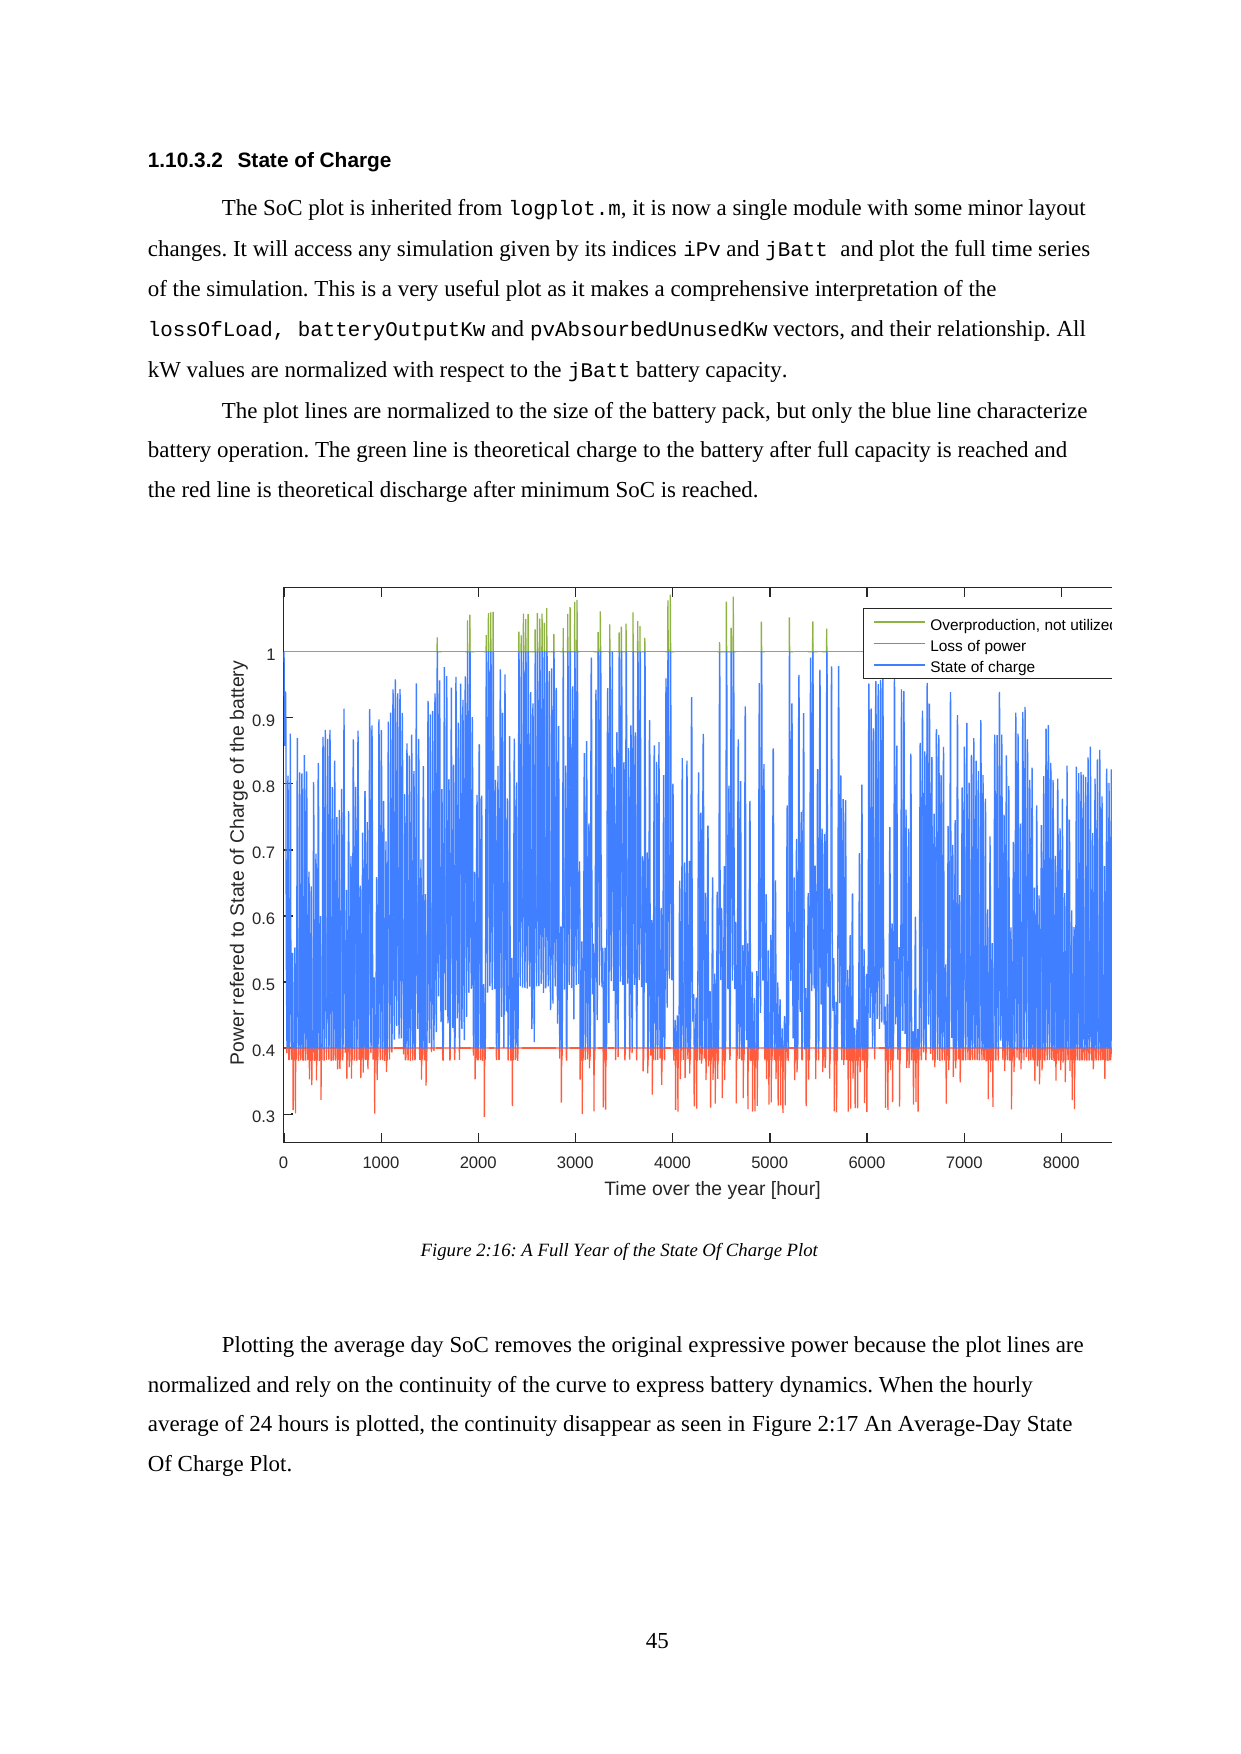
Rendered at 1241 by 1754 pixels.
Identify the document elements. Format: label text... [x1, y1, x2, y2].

text The SoC plot is inherited from logplot.m, it is now a single module with some minor layout changes. It will access any simulation given by its indices iPv and jBatt and plot the full time series of the simulation. This is a very useful plot as it makes a comprehensive interpretation of the lossOfLoad, batteryOutputKw and pvAbsourbedUnusedKw vectors, and their relationship. All kW values are normalized with respect to the jBatt battery capacity. [148, 194, 1092, 383]
text The plot lines are normalized to the size of the battery pack, but only the blue line characterize battery operation. The green line is theoretical charge to the battery after full capacity is reached and the red line is theoretical discharge after minimum SoC is reached. [148, 397, 1092, 502]
subtitle State of Charge [148, 148, 1092, 172]
text Plotting the average day SoC removes the original expressive power because the plot lines are normalized and rely on the continuity of the curve to express battery dynamics. When the hourly average of 24 hours is plotted, the continuity disappear as seen in Figure 2:17 An Average-Day State Of Charge Plot. [148, 1331, 1092, 1476]
table_header Figure 2:16: A Full Year of the State Of Charge Plot [128, 526, 1112, 1281]
